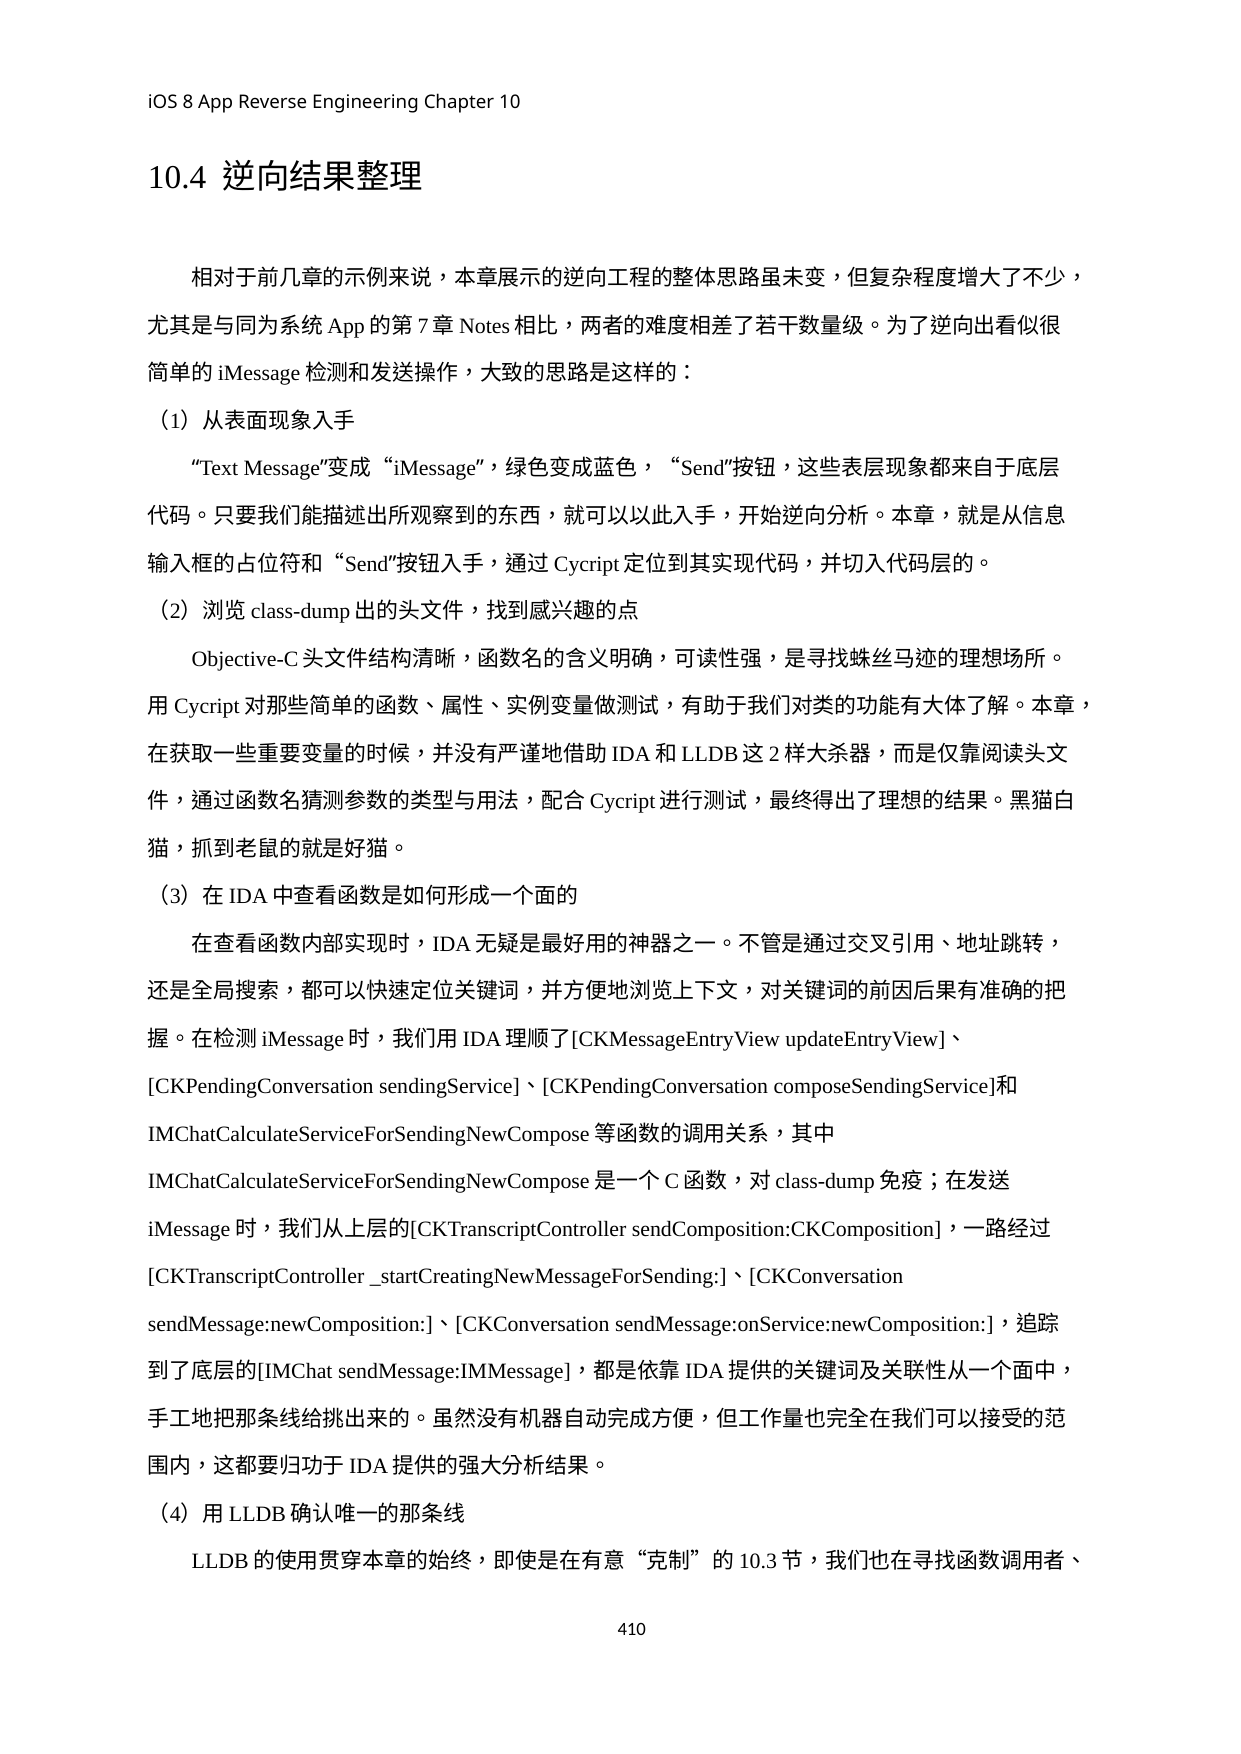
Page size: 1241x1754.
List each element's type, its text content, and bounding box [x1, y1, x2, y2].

text 相对于前几章的示例来说，本章展示的逆向工程的整体思路虽未变，但复杂程度增大了不少，尤其是与同为系统App的第7章Notes相比，两者的难度相差了若干数量级。为了逆向出看似很简单的iMessage检测和发送操作，大致的思路是这样的： [148, 260, 1078, 387]
text （2）浏览class-dump出的头文件，找到感兴趣的点 [148, 593, 1078, 625]
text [148, 1543, 1078, 1575]
text （1）从表面现象入手 [148, 403, 1078, 434]
text “Text Message”变成“iMessage”，绿色变成蓝色，“Send”按钮，这些表层现象都来自于底层代码。只要我们能描述出所观察到的东西，就可以以此入手，开始逆向分析。本章，就是从信息输入框的占位符和“Send”按钮入手，通过Cycript定位到其实现代码，并切入代码层的。 [148, 450, 1078, 577]
text （3）在IDA中查看函数是如何形成一个面的 [148, 878, 1078, 910]
text 在查看函数内部实现时，IDA无疑是最好用的神器之一。不管是通过交叉引用、地址跳转，还是全局搜索，都可以快速定位关键词，并方便地浏览上下文，对关键词的前因后果有准确的把握。在检测iMessage时，我们用IDA理顺了[CKMessageEntryView updateEntryView]、[CKPendingConversation sendingService]、[CKPendingConversation composeSendingService]和IMChatCalculateServiceForSendingNewCompose等函数的调用关系，其中IMChatCalculateServiceForSendingNewCompose是一个C函数，对class-dump免疫；在发送iMessage时，我们从上层的[CKTranscriptController sendComposition:CKComposition]，一路经过[CKTranscriptController _startCreatingNewMessageForSending:]、[CKConversation sendMessage:newComposition:]、[CKConversation sendMessage:onService:newComposition:]，追踪到了底层的[IMChat sendMessage:IMMessage]，都是依靠IDA提供的关键词及关联性从一个面中，手工地把那条线给挑出来的。虽然没有机器自动完成方便，但工作量也完全在我们可以接受的范围内，这都要归功于IDA提供的强大分析结果。 [148, 926, 1078, 1480]
text Objective-C头文件结构清晰，函数名的含义明确，可读性强，是寻找蛛丝马迹的理想场所。用Cycript对那些简单的函数、属性、实例变量做测试，有助于我们对类的功能有大体了解。本章，在获取一些重要变量的时候，并没有严谨地借助IDA和LLDB这2样大杀器，而是仅靠阅读头文件，通过函数名猜测参数的类型与用法，配合Cycript进行测试，最终得出了理想的结果。黑猫白猫，抓到老鼠的就是好猫。 [148, 641, 1078, 862]
subtitle 10.4 逆向结果整理 [148, 150, 1078, 198]
text （4）用LLDB确认唯一的那条线 [148, 1496, 1078, 1527]
